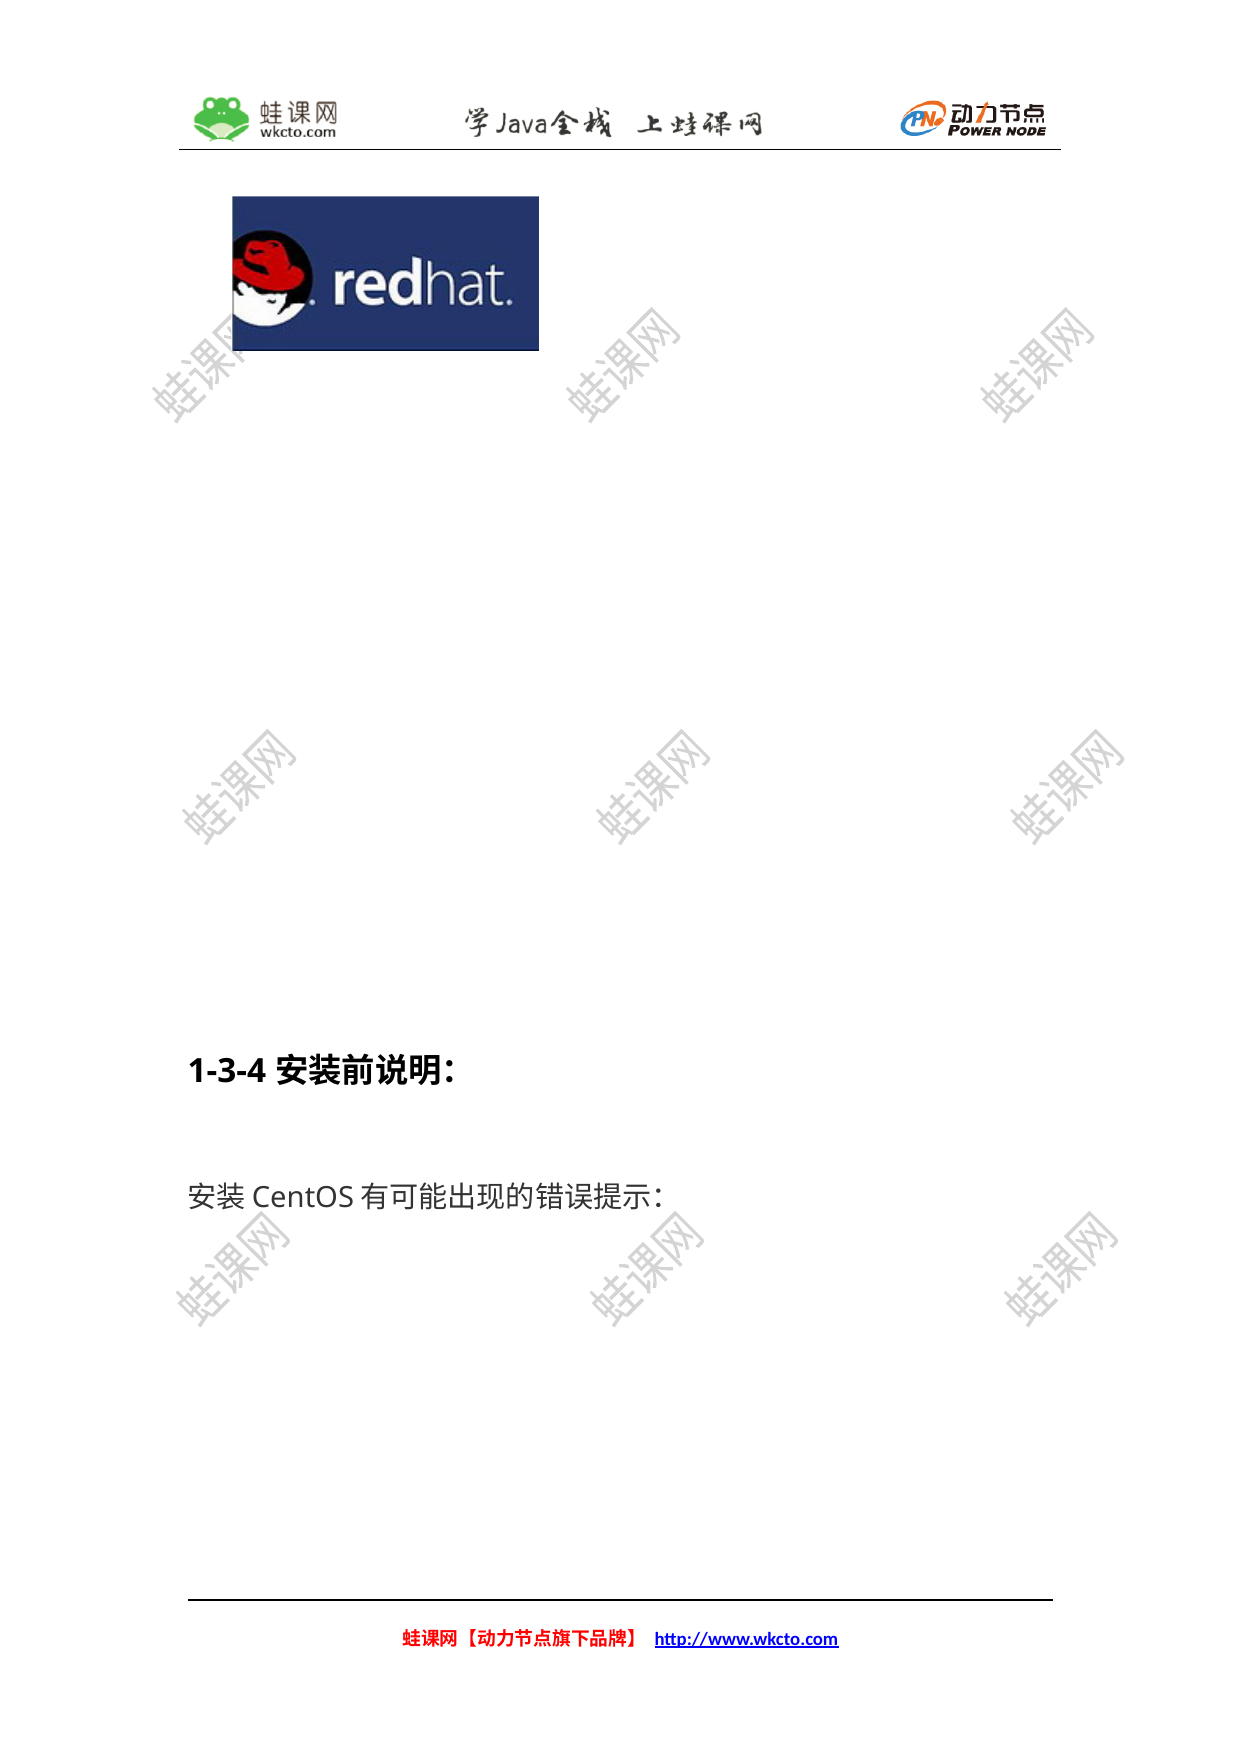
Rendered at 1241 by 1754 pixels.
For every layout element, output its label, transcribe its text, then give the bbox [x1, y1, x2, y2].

subtitle 1-3-4 安装前说明： [187, 1035, 1053, 1100]
text 安装CentOS有可能出现的错误提示： [187, 1163, 1053, 1228]
picture [187, 90, 1049, 147]
picture [231, 195, 539, 351]
